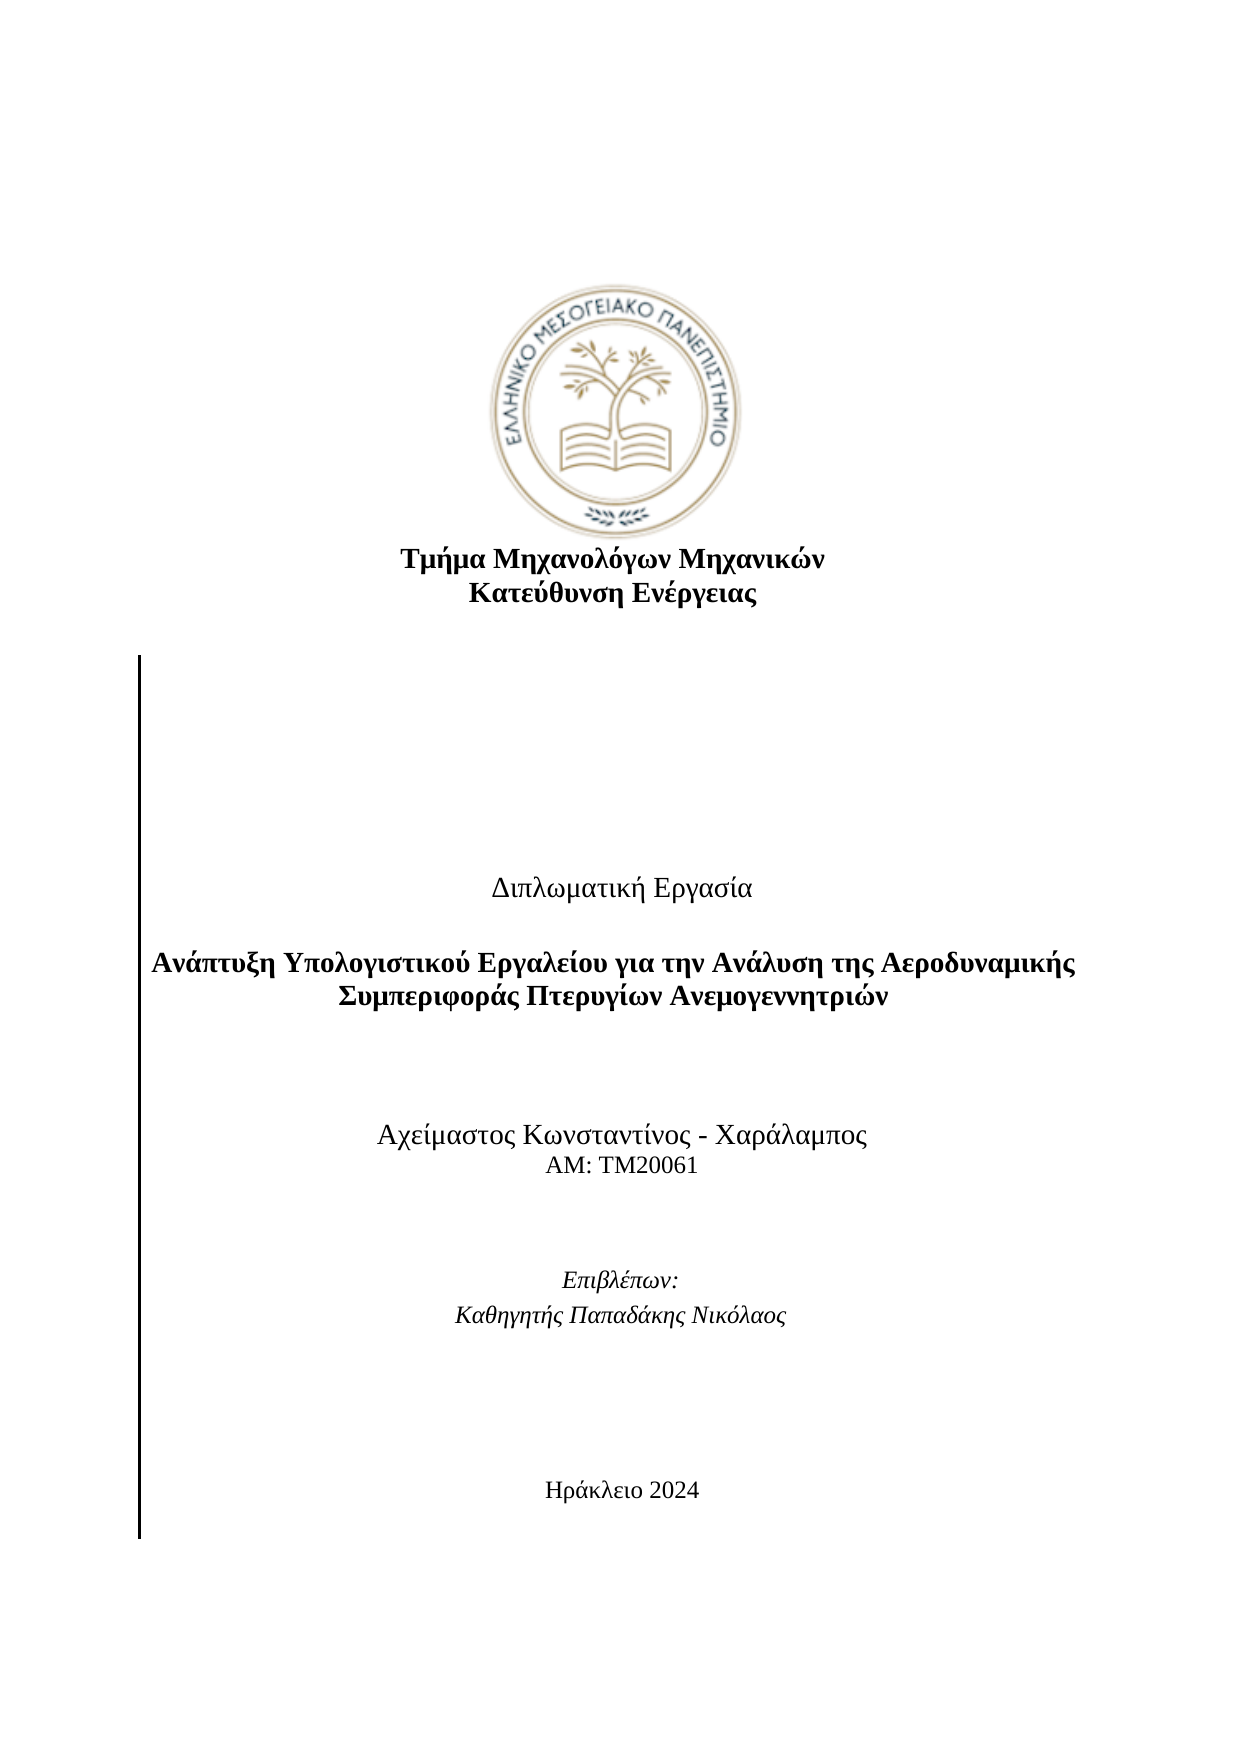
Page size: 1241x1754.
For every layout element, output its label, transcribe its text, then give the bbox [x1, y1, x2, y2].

table_header Διπλωματική Εργασία Ανάπτυξη Υπολογιστικού Εργαλείου για την Ανάλυση της Αεροδυναμικής Συμπεριφοράς Πτερυγίων Ανεμογεννητριών Αχείμαστος Κωνσταντίνος - Χαράλαμπος ΑΜ: ΤΜ20061 Επιβλέπων: Καθηγητής Παπαδάκης Νικόλαος Ηράκλειο 2024 [141, 655, 1087, 1538]
text Τμήμα Μηχανολόγων Μηχανικών [137, 541, 1087, 575]
text Κατεύθυνση Ενέργειας [137, 575, 1087, 608]
picture [482, 281, 743, 542]
